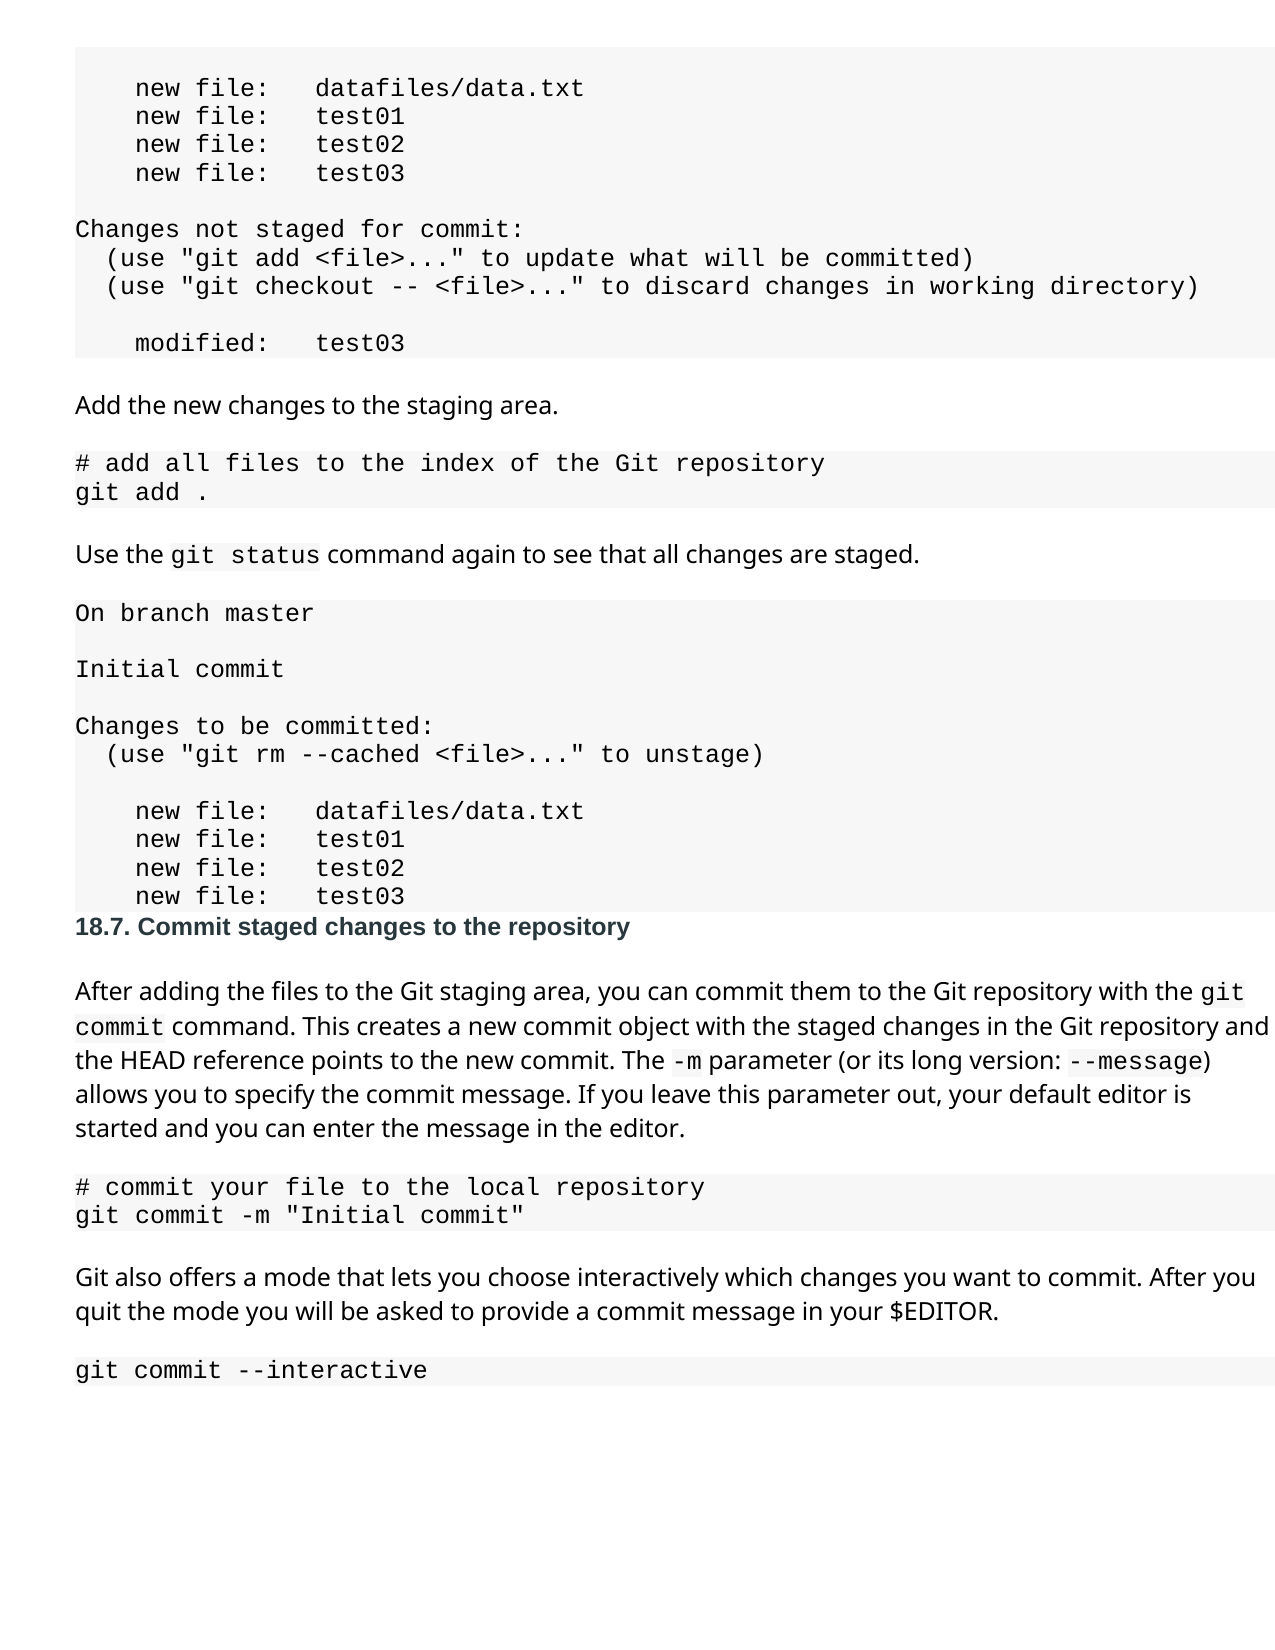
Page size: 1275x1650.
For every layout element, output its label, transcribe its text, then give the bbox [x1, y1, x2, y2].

text Initial commit [75, 657, 1275, 685]
subtitle 18.7. Commit staged changes to the repository [75, 912, 1275, 941]
text Changes to be committed: [75, 713, 1275, 742]
text (use "git add <file>..." to update what will be committed) [75, 245, 1275, 273]
text new file: datafiles/data.txt [75, 75, 1275, 103]
text # commit your file to the local repository [75, 1174, 1275, 1202]
text git commit -m "Initial commit" [75, 1202, 1275, 1231]
text (use "git checkout -- <file>..." to discard changes in working directory) [75, 273, 1275, 302]
text Git also offers a mode that lets you choose interactively which changes you want to commit. After you quit the mode you will be asked to provide a commit message in your $EDITOR. [75, 1260, 1275, 1328]
text git add . [75, 479, 1275, 508]
text (use "git rm --cached <file>..." to unstage) [75, 742, 1275, 770]
text On branch master [75, 600, 1275, 628]
text new file: test01 [75, 827, 1275, 855]
text After adding the files to the Git staging area, you can commit them to the Git repository with the git commit command. This creates a new commit object with the staged changes in the Git repository and the HEAD reference points to the new commit. The -m parameter (or its long version: --message) allows you to specify the commit message. If you leave this parameter out, your default editor is started and you can enter the message in the editor. [75, 974, 1275, 1145]
text new file: test02 [75, 855, 1275, 883]
text Use the git status command again to see that all changes are staged. [75, 537, 1275, 571]
text Add the new changes to the staging area. [75, 388, 1275, 422]
text git commit --interactive [75, 1357, 1275, 1386]
text new file: datafiles/data.txt [75, 798, 1275, 827]
text new file: test01 [75, 103, 1275, 132]
text modified: test03 [75, 330, 1275, 358]
text # add all files to the index of the Git repository [75, 451, 1275, 479]
text new file: test02 [75, 132, 1275, 160]
text new file: test03 [75, 883, 1275, 912]
text Changes not staged for commit: [75, 217, 1275, 245]
text new file: test03 [75, 160, 1275, 188]
